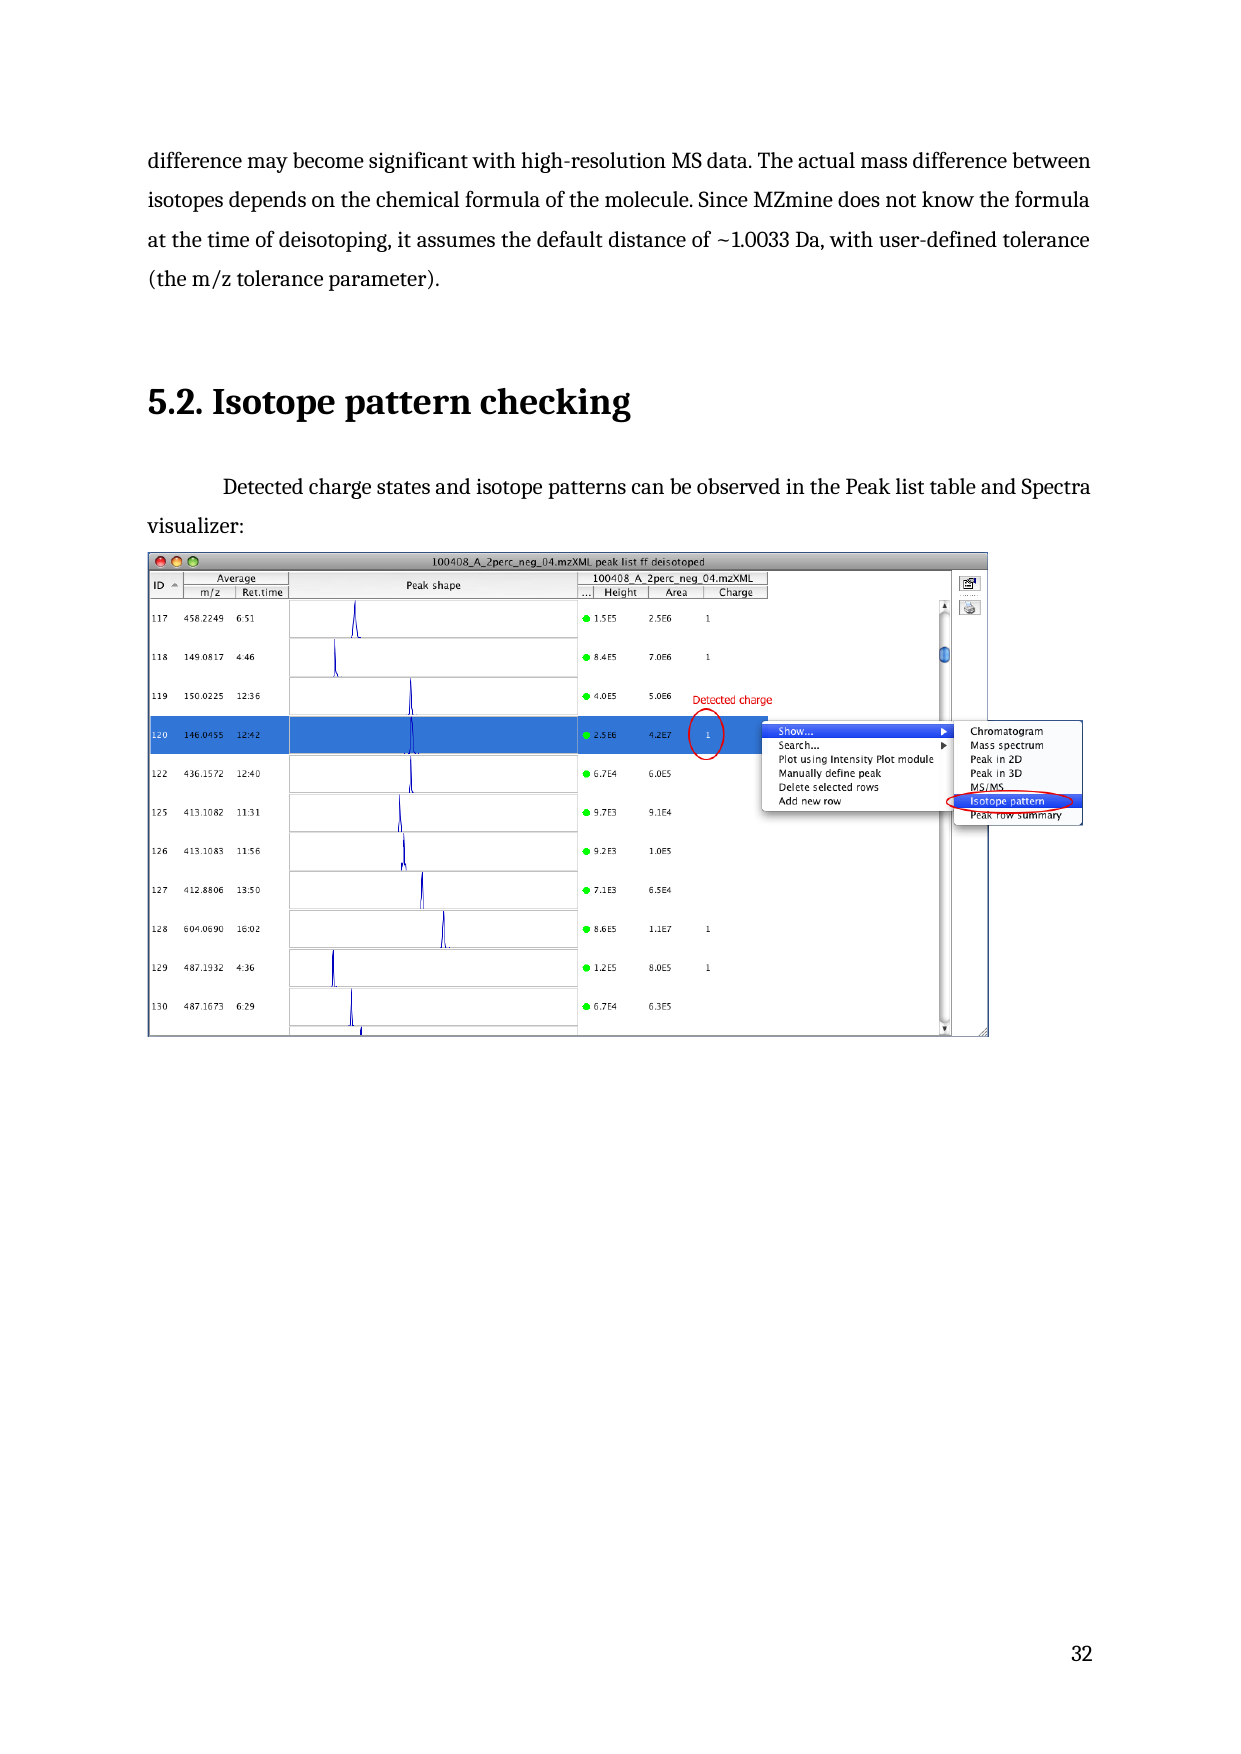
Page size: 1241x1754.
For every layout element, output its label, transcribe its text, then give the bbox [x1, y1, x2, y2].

text Detected charge states and isotope patterns can be observed in the Peak list table and Spectra visualizer: [148, 474, 1092, 539]
picture [147, 552, 1090, 1037]
subtitle Isotope pattern checking [148, 381, 1092, 424]
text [148, 148, 1092, 292]
